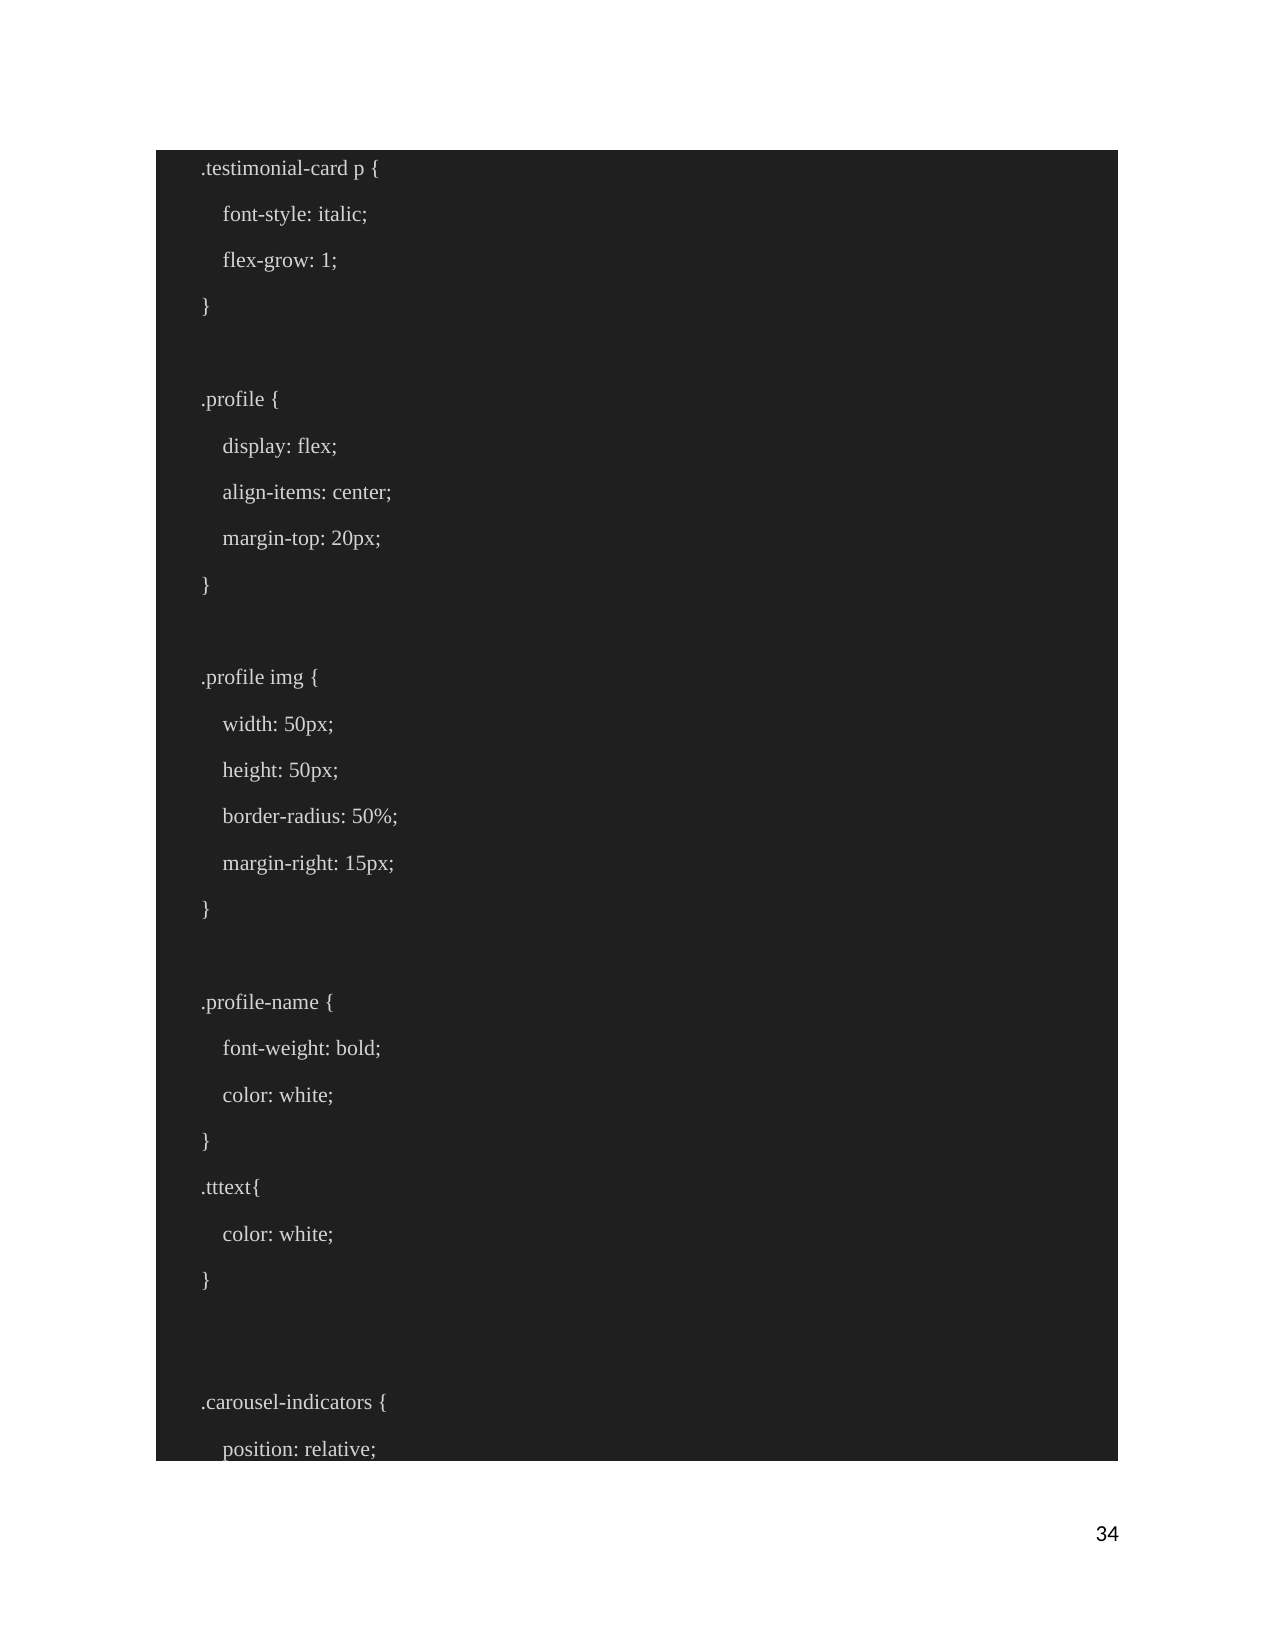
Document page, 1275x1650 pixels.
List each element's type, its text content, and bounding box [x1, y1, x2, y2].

text } [156, 892, 1118, 921]
text .profile { [156, 382, 1118, 411]
text .profile-name { [156, 984, 1118, 1014]
text flex-grow: 1; [156, 243, 1118, 272]
text border-radius: 50%; [156, 799, 1118, 829]
text .testimonial-card p { [156, 150, 1118, 180]
text font-weight: bold; [156, 1031, 1118, 1060]
text display: flex; [156, 428, 1118, 458]
text margin-top: 20px; [156, 521, 1118, 551]
text font-style: italic; [156, 196, 1118, 226]
text .tttext{ [156, 1170, 1118, 1199]
text } [156, 289, 1118, 319]
text color: white; [156, 1077, 1118, 1107]
text width: 50px; [156, 706, 1118, 736]
text .profile img { [156, 660, 1118, 689]
text align-items: center; [156, 474, 1118, 504]
text color: white; [156, 1216, 1118, 1246]
text } [156, 567, 1118, 597]
text .carousel-indicators { [156, 1385, 1118, 1414]
text } [156, 1123, 1118, 1153]
text } [156, 1262, 1118, 1292]
text height: 50px; [156, 753, 1118, 782]
text position: relative; [156, 1431, 1118, 1461]
text margin-right: 15px; [156, 845, 1118, 875]
